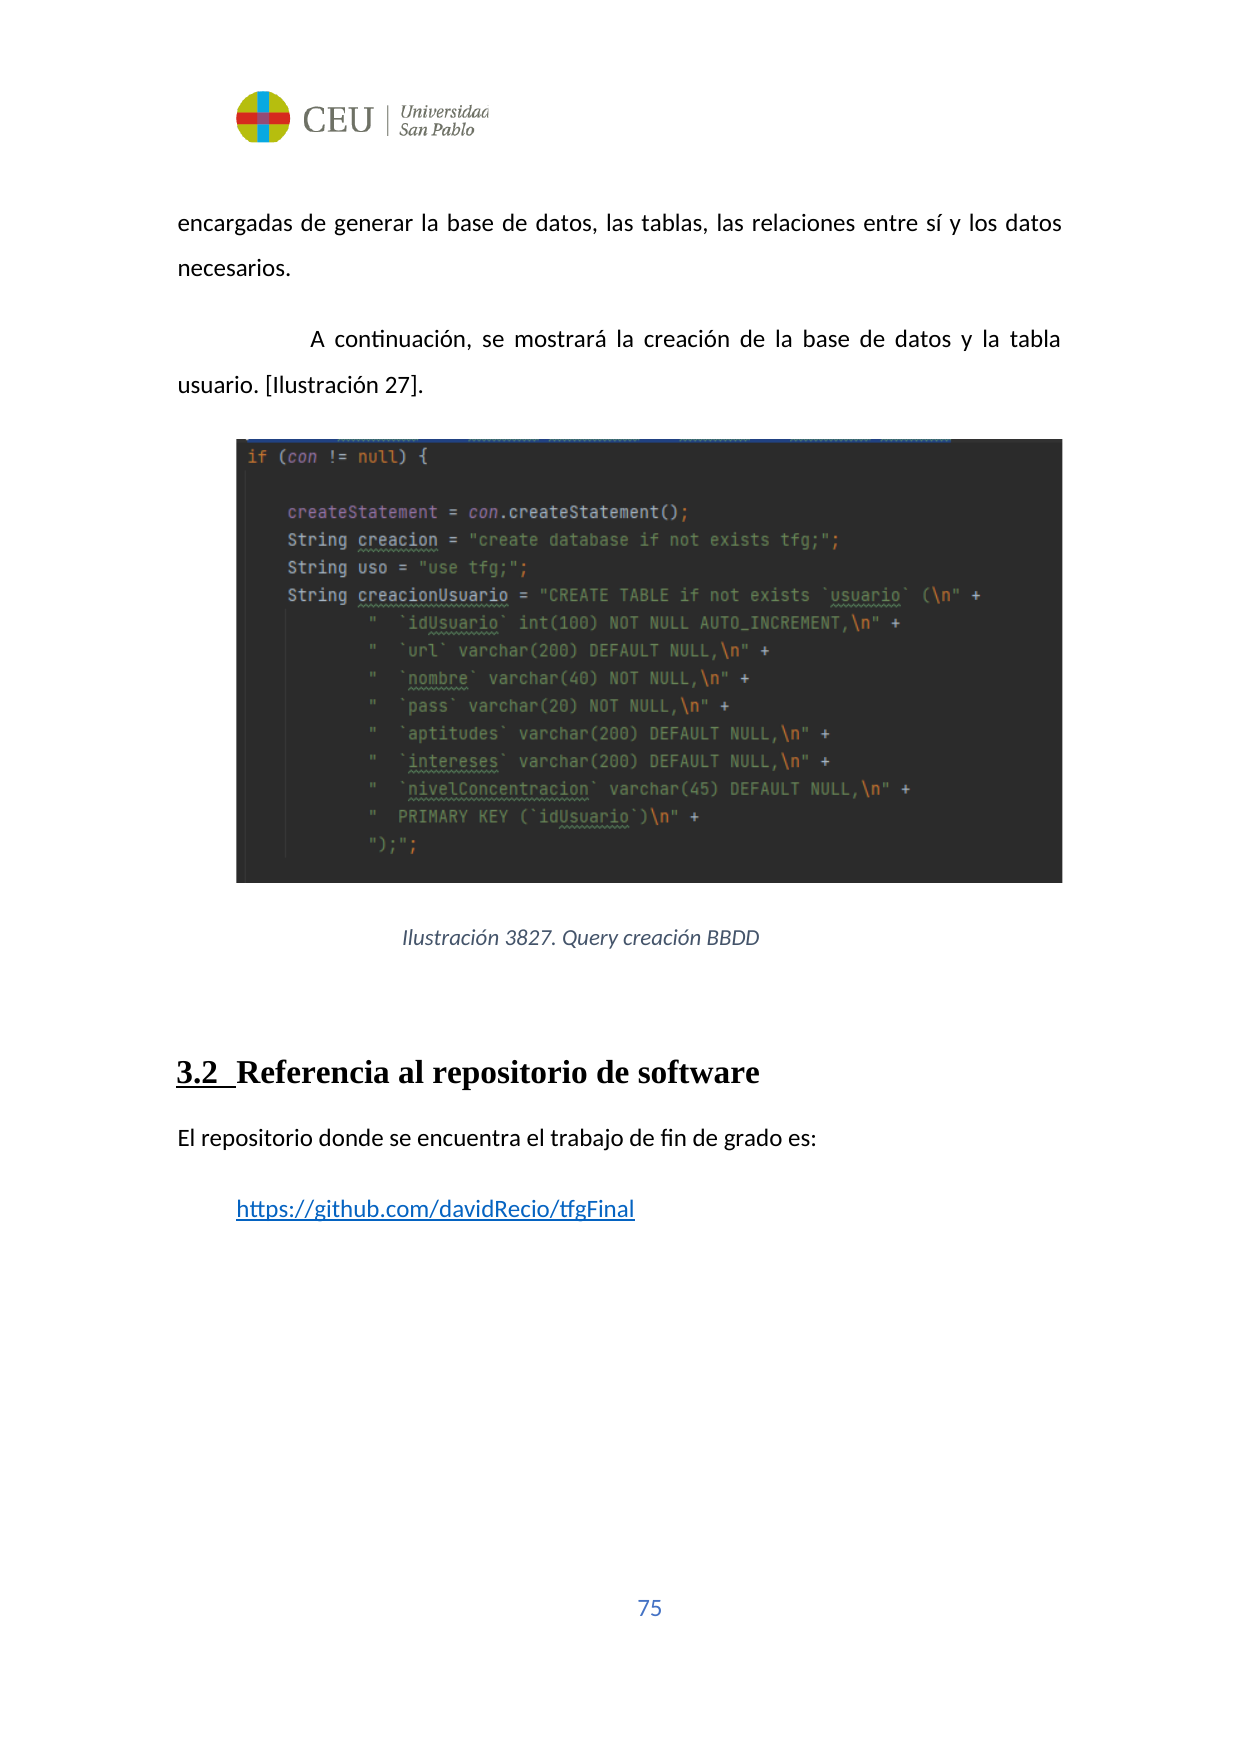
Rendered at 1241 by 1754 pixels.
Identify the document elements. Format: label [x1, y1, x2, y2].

picture [236, 439, 1063, 883]
picture [235, 89, 489, 143]
